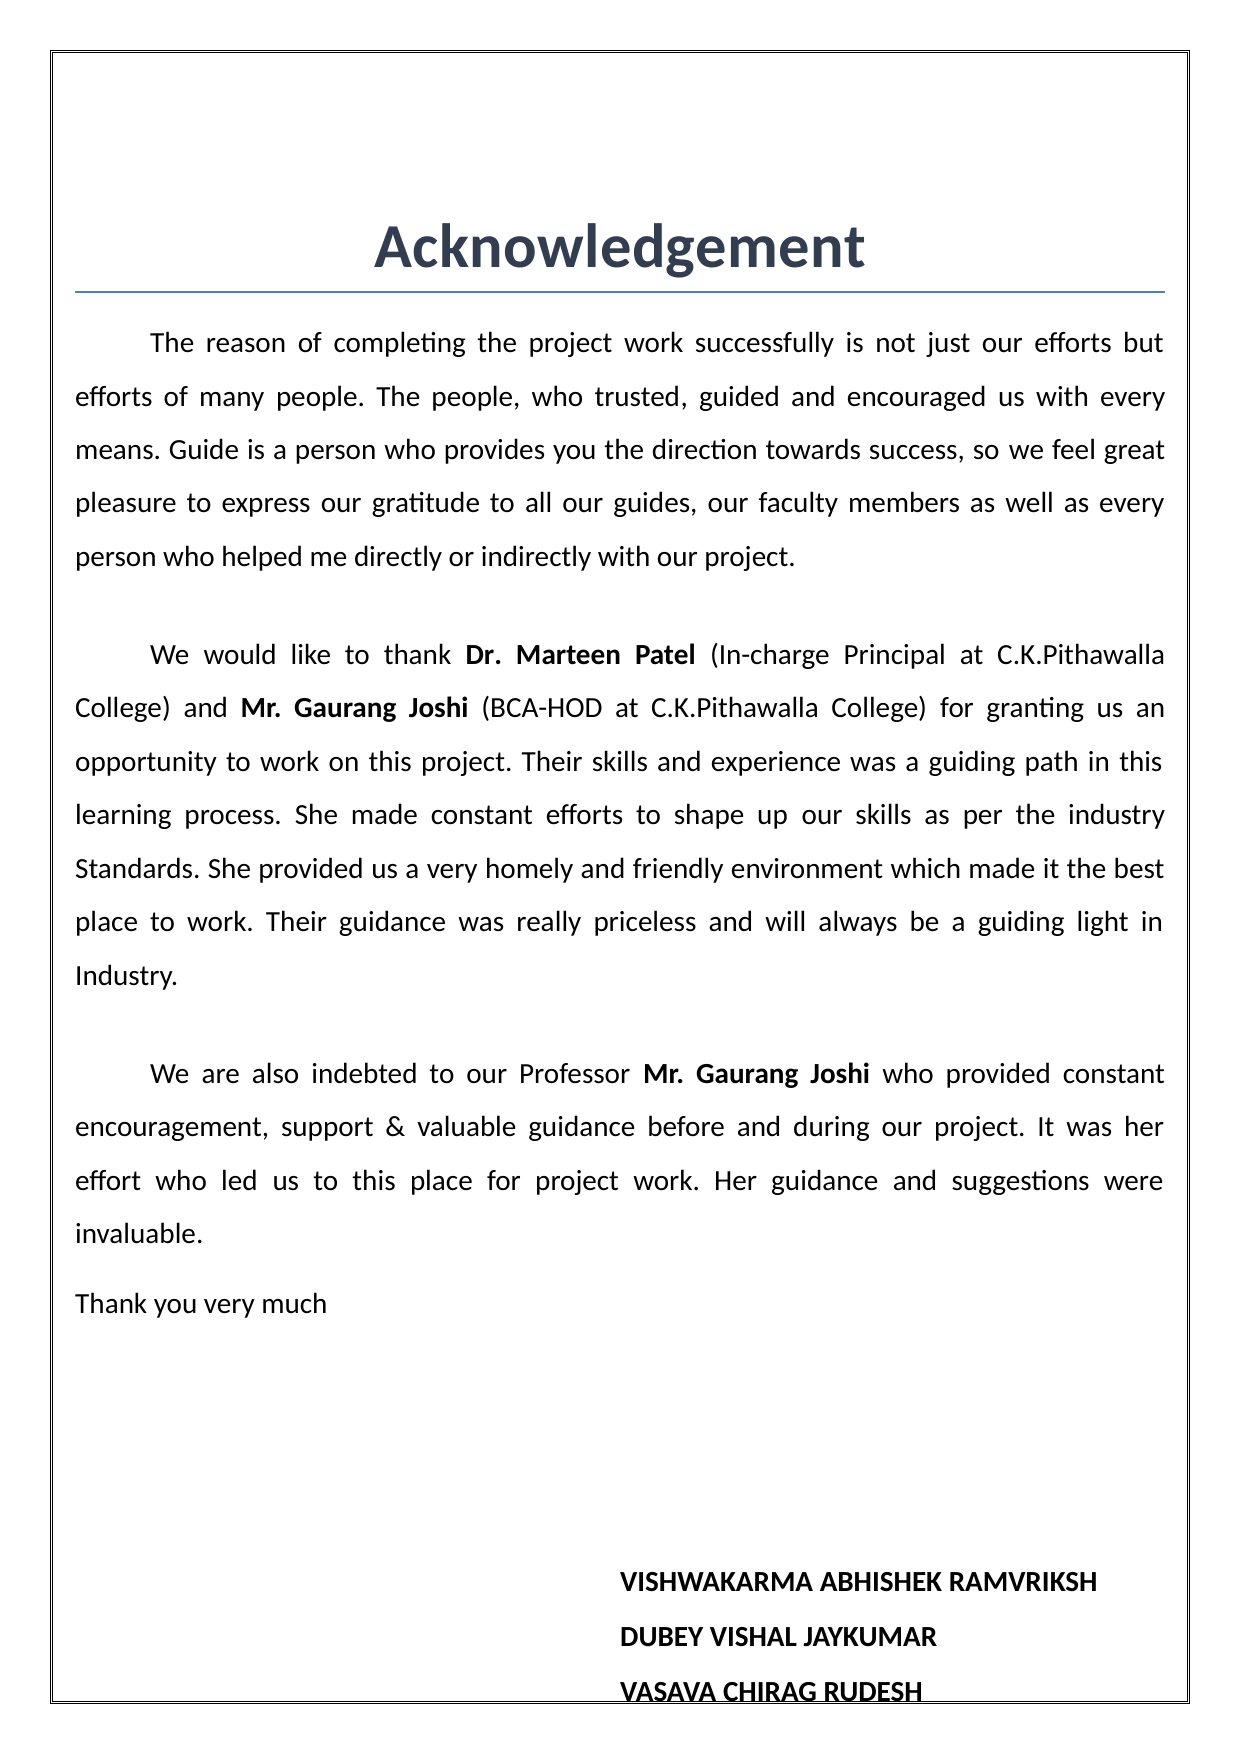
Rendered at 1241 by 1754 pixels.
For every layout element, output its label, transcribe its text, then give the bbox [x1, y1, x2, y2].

text We would like to thank Dr. Marteen Patel (In-charge Principal at C.K.Pithawalla College) and Mr. Gaurang Joshi (BCA-HOD at C.K.Pithawalla College) for granting us an opportunity to work on this project. Their skills and experience was a guiding path in this learning process. She made constant efforts to shape up our skills as per the industry Standards. She provided us a very homely and friendly environment which made it the best place to work. Their guidance was really priceless and will always be a guiding light in Industry. [75, 636, 1165, 992]
title Acknowledgement [75, 206, 1165, 291]
text Thank you very much [75, 1285, 1165, 1321]
text The reason of completing the project work successfully is not just our efforts but efforts of many people. The people, who trusted, guided and encouraged us with every means. Guide is a person who provides you the direction towards success, so we feel great pleasure to express our gratitude to all our guides, our faculty members as well as every person who helped me directly or indirectly with our project. [75, 324, 1165, 574]
text We are also indebted to our Professor Mr. Gaurang Joshi who provided constant encouragement, support & valuable guidance before and during our project. It was her effort who led us to this place for project work. Her guidance and suggestions were invaluable. [75, 1055, 1165, 1251]
